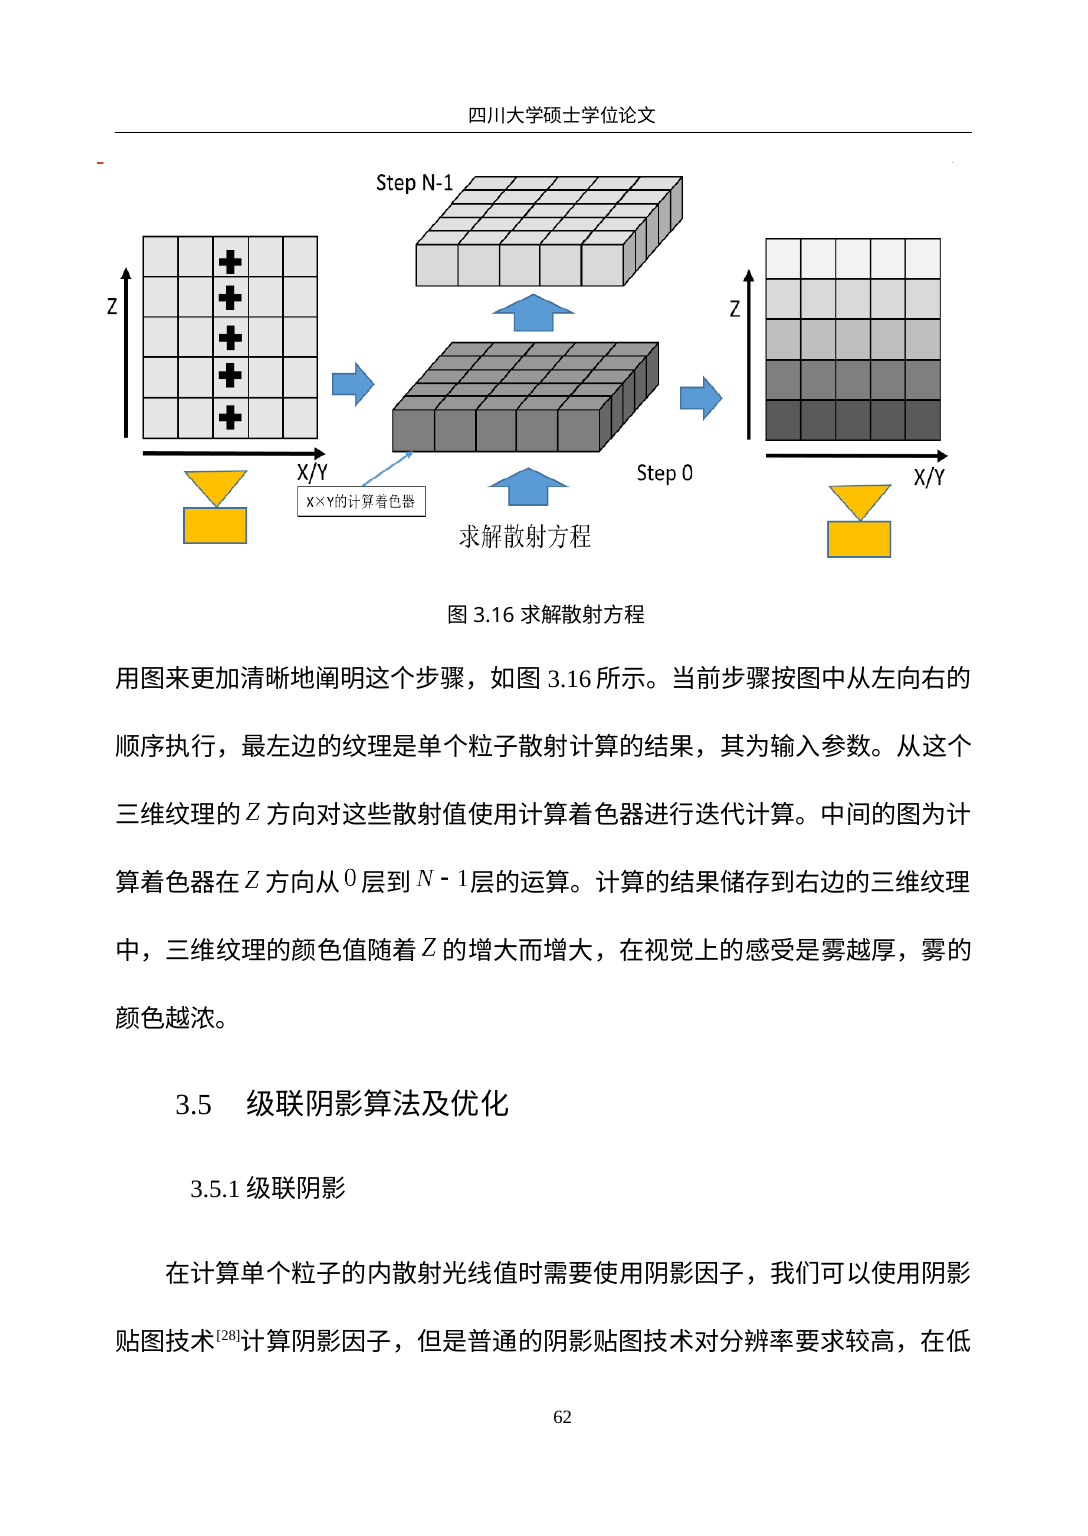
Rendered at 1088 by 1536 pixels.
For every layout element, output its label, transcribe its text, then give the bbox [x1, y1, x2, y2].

subtitle 级联阴影算法及优化 [175, 1067, 972, 1135]
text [115, 1237, 972, 1373]
subtitle 级联阴影 [190, 1152, 972, 1220]
picture [97, 162, 954, 579]
